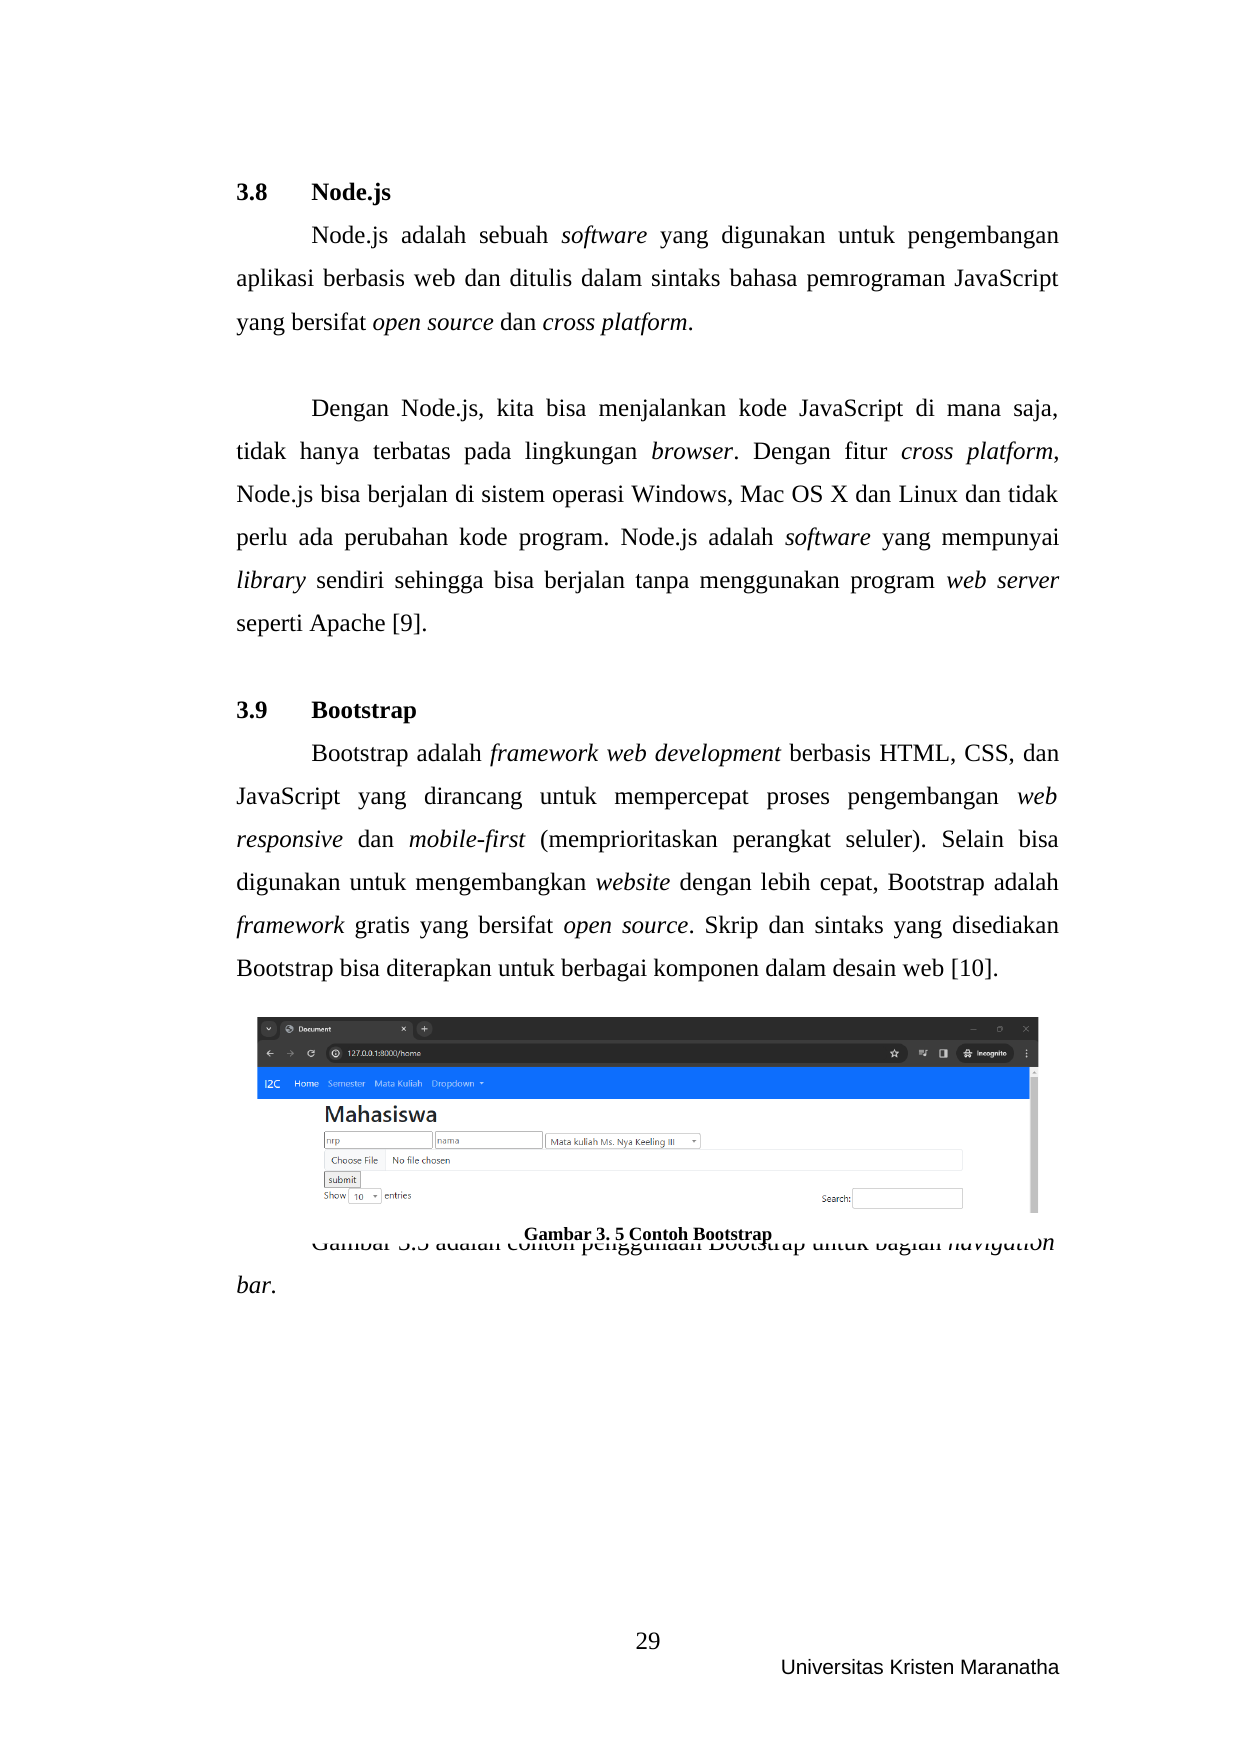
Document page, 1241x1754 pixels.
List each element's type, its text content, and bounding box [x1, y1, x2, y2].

subtitle 3.9 Bootstrap [236, 695, 1059, 723]
text Dengan Node.js, kita bisa menjalankan kode JavaScript di mana saja, tidak hanya terbatas pada lingkungan browser. Dengan fitur cross platform, Node.js bisa berjalan di sistem operasi Windows, Mac OS X dan Linux dan tidak perlu ada perubahan kode program. Node.js adalah software yang mempunyai library sendiri sehingga bisa berjalan tanpa menggunakan program web server seperti Apache. [236, 393, 1059, 637]
text Bootstrap adalah framework web development berbasis HTML, CSS, dan JavaScript yang dirancang untuk mempercepat proses pengembangan web responsive dan mobile-first (memprioritaskan perangkat seluler). Selain bisa digunakan untuk mengembangkan website dengan lebih cepat, Bootstrap adalah framework gratis yang bersifat open source. Skrip dan sintaks yang disediakan Bootstrap bisa diterapkan untuk berbagai komponen dalam desain web. [236, 738, 1059, 982]
subtitle 3.8 Node.js [236, 177, 1059, 206]
text Node.js adalah sebuah software yang digunakan untuk pengembangan aplikasi berbasis web dan ditulis dalam sintaks bahasa pemrograman JavaScript yang bersifat open source dan cross platform. [236, 220, 1059, 335]
picture [257, 1017, 1039, 1213]
